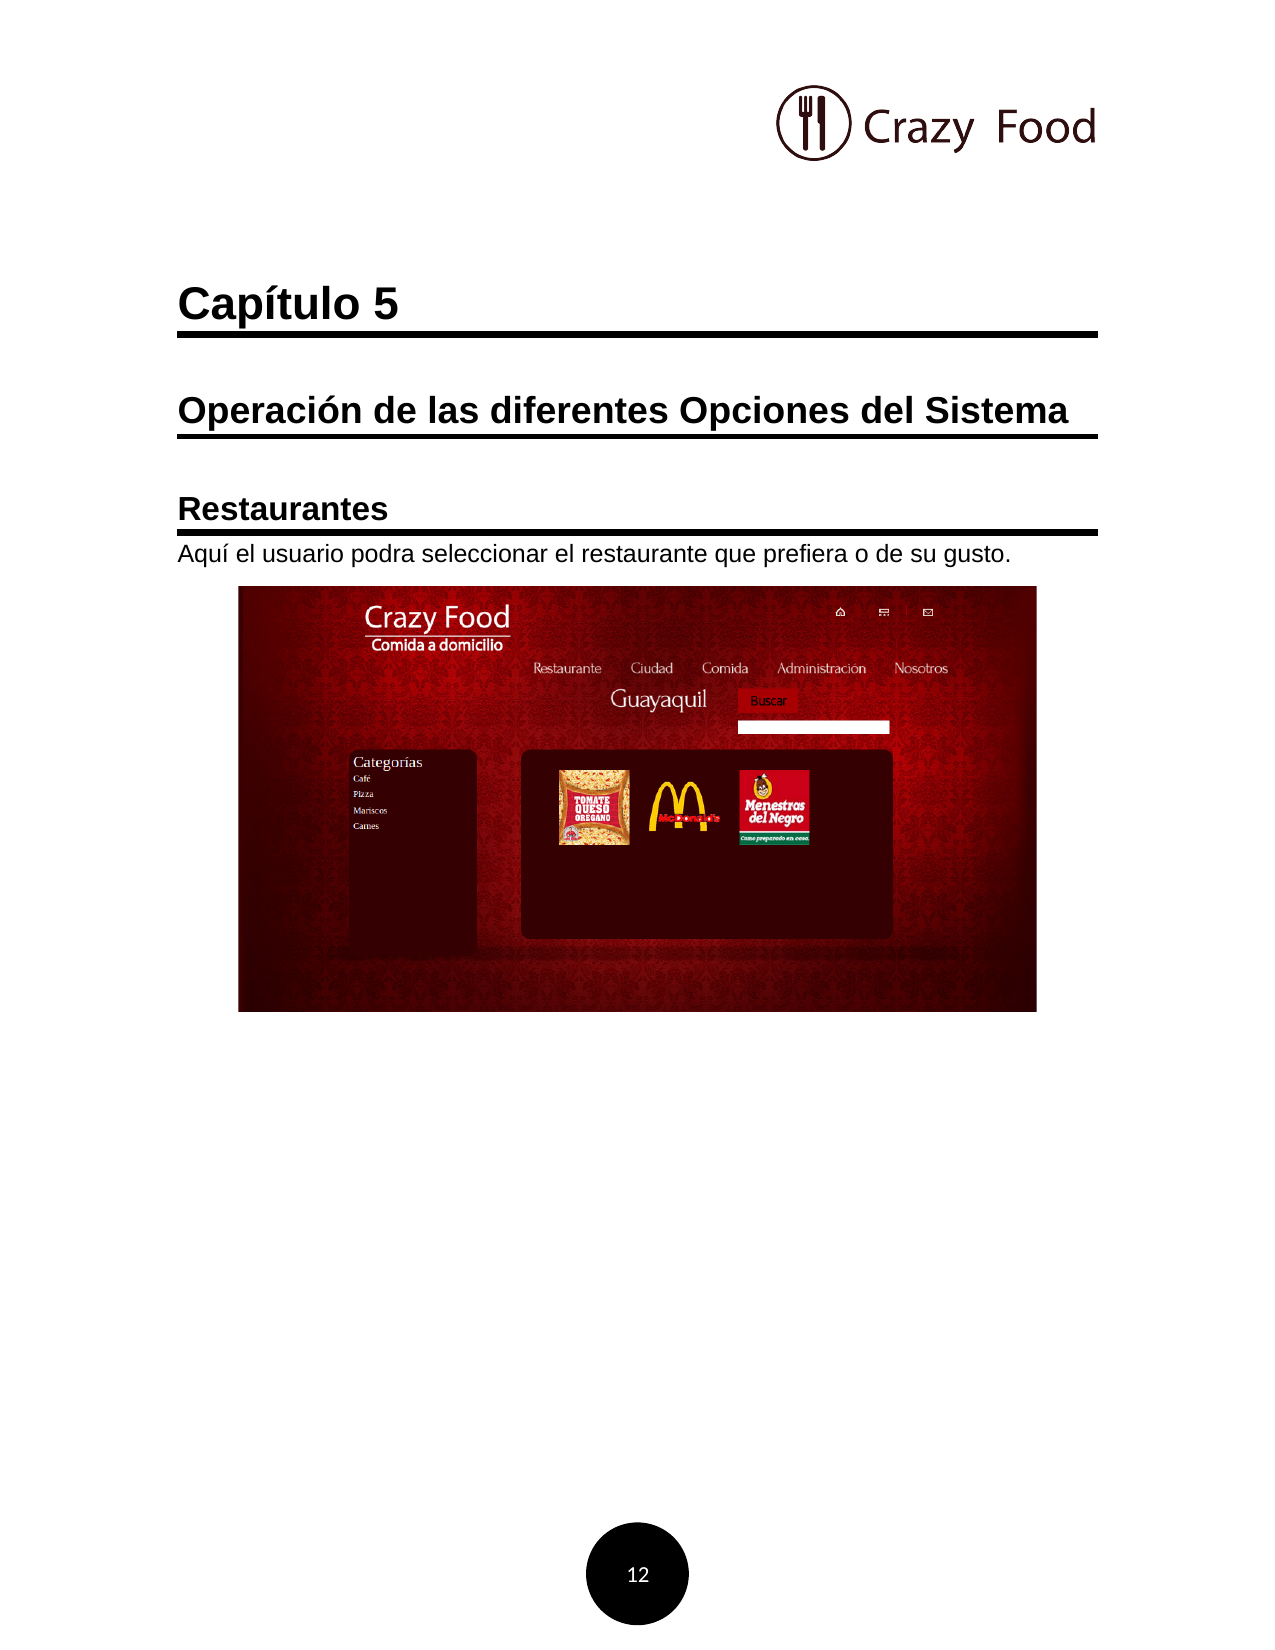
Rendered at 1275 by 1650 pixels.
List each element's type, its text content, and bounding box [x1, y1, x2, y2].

picture [238, 586, 1037, 1012]
subtitle Restaurantes [177, 489, 1098, 529]
subtitle Capítulo 5 [177, 277, 1098, 331]
text Aquí el usuario podra seleccionar el restaurante que prefiera o de su gusto. [177, 539, 1098, 567]
picture [761, 73, 1098, 173]
subtitle Operación de las diferentes Opciones del Sistema [177, 389, 1098, 434]
